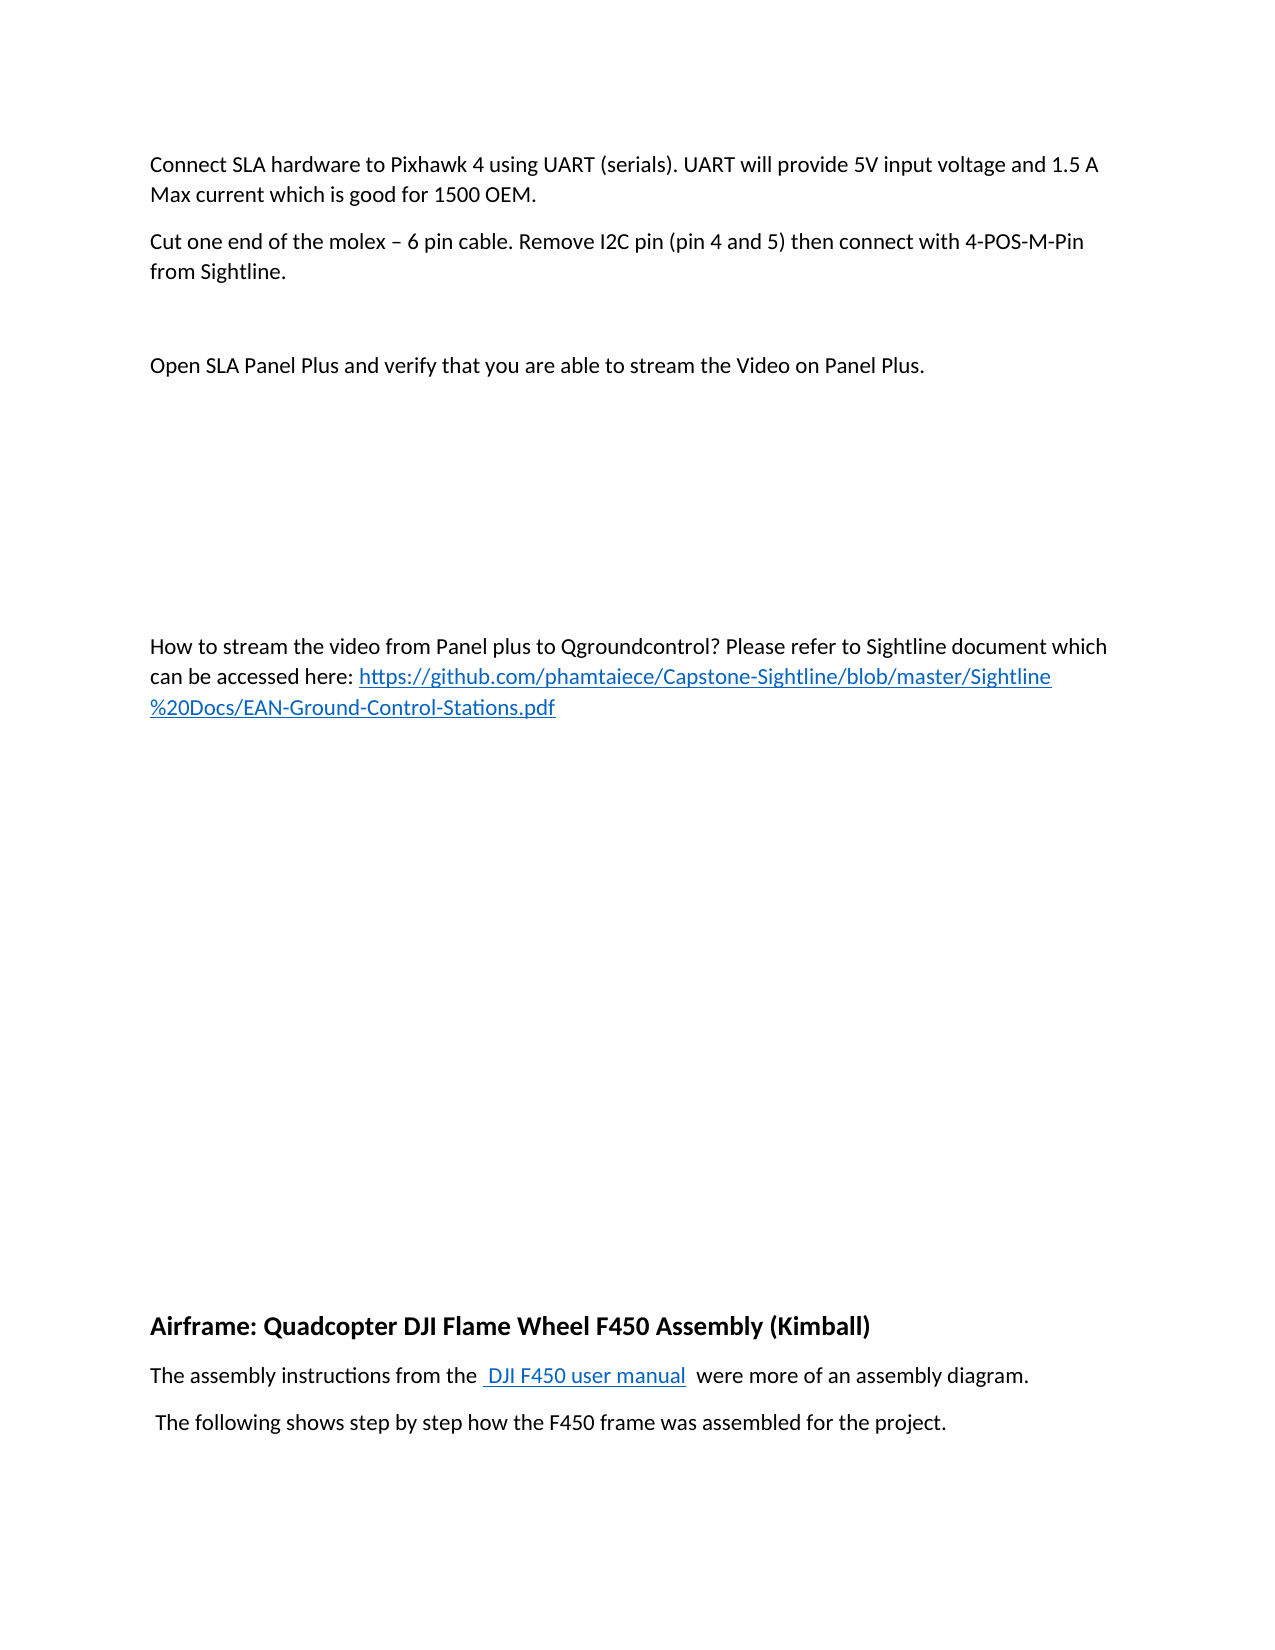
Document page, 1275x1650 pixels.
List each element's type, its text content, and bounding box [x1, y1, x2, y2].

text The following shows step by step how the F450 frame was assembled for the project. [150, 1408, 1125, 1437]
text Open SLA Panel Plus and verify that you are able to stream the Video on Panel Plus. [150, 351, 1125, 379]
text Cut one end of the molex – 6 pin cable. Remove I2C pin (pin 4 and 5) then connect with 4-POS-M-Pin from Sightline. [150, 227, 1125, 285]
text Connect SLA hardware to Pixhawk 4 using UART (serials). UART will provide 5V input voltage and 1.5 A Max current which is good for 1500 OEM. [150, 150, 1125, 208]
text The assembly instructions from the DJI F450 user manual were more of an assembly diagram. [150, 1362, 1125, 1390]
text Airframe: Quadcopter DJI Flame Wheel F450 Assembly (Kimball) [150, 1309, 1125, 1342]
text How to stream the video from Panel plus to Qgroundcontrol? Please refer to Sightline document which can be accessed here: https://github.com/phamtaiece/Capstone-Sightline/blob/master/Sightline%20Docs/EAN-Ground-Control-Stations.pdf [150, 632, 1125, 721]
